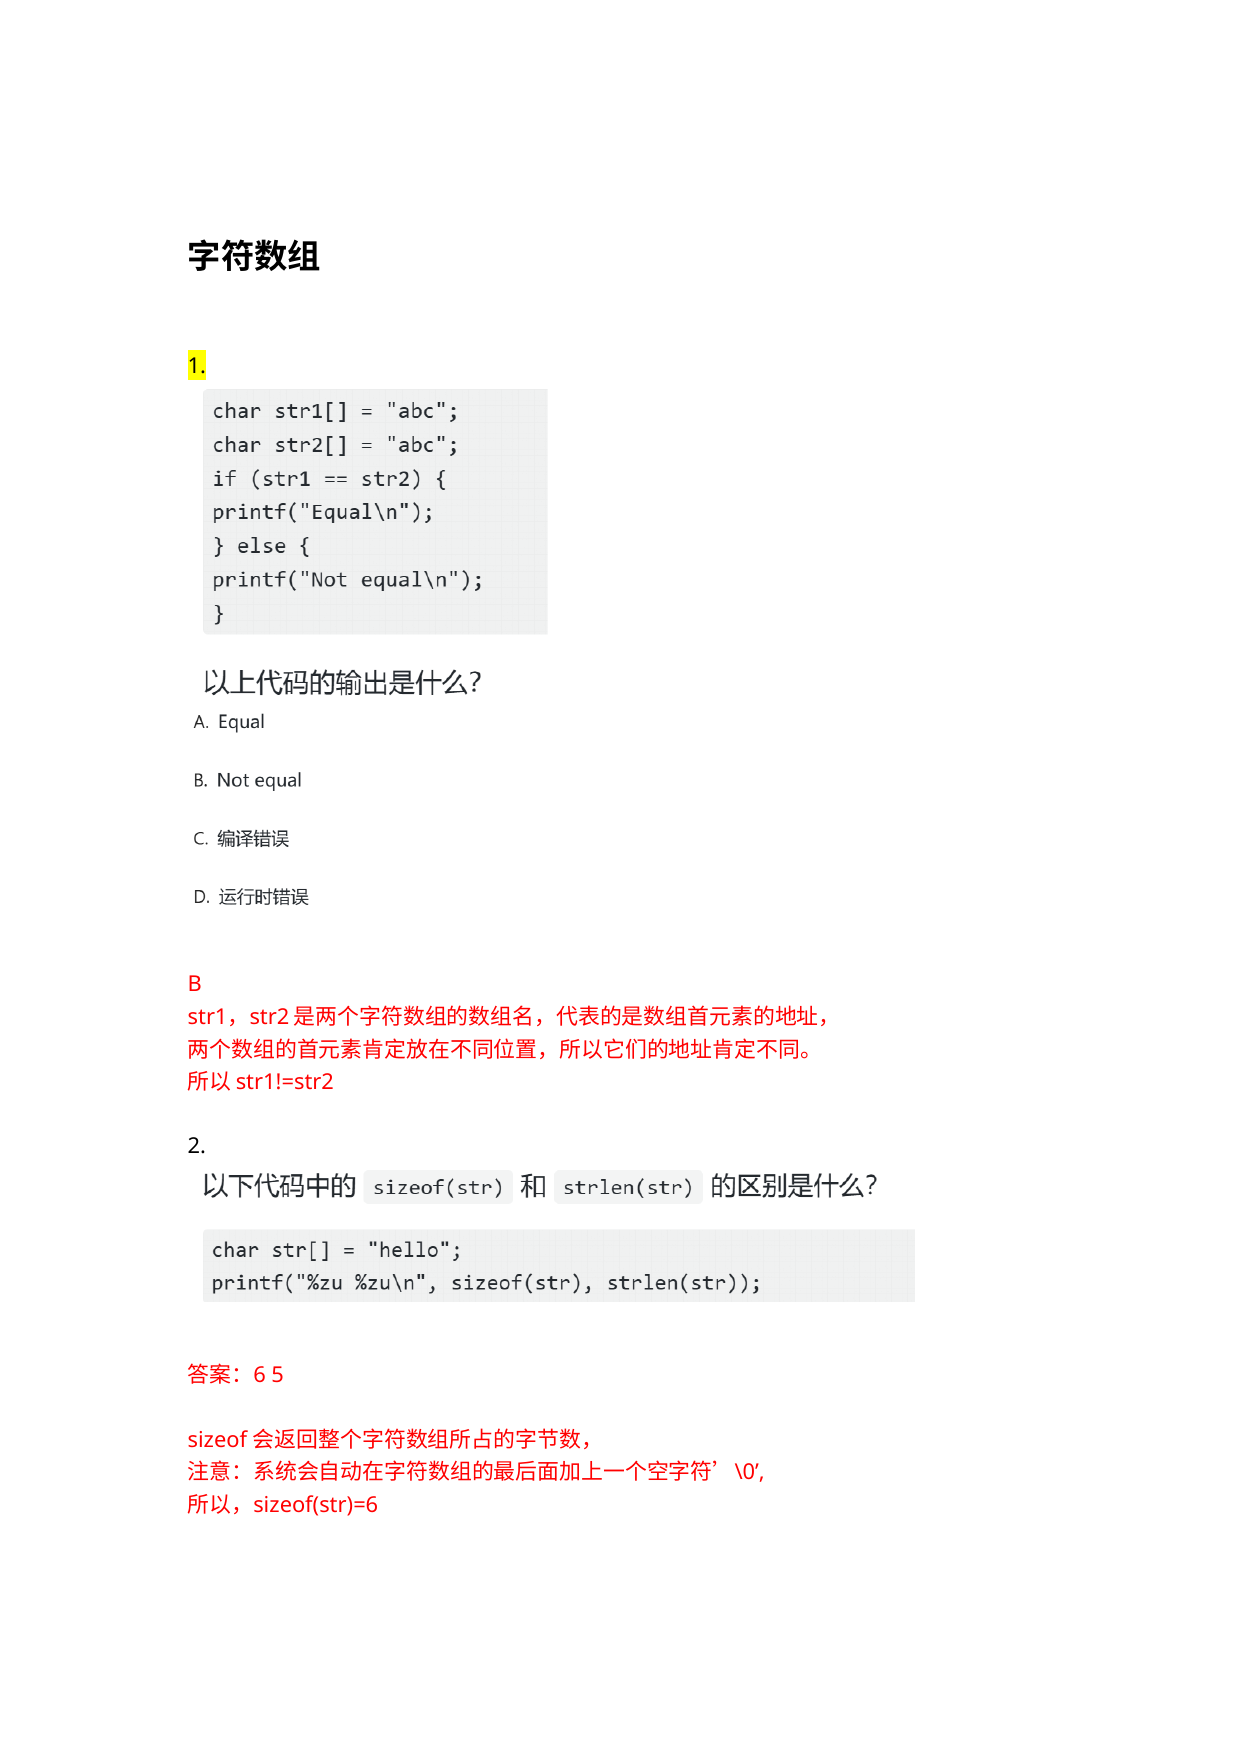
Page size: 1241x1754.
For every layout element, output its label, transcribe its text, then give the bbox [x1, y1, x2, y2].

text 1. [187, 349, 1053, 381]
text 答案：6 5 [187, 1356, 1053, 1389]
text 所以，sizeof(str)=6 [187, 1486, 1053, 1519]
text sizeof 会返回整个字符数组所占的字节数， [187, 1421, 1053, 1454]
text 两个数组的首元素肯定放在不同位置，所以它们的地址肯定不同。 [187, 1031, 1053, 1064]
text 所以str1!=str2 [187, 1064, 1053, 1096]
picture [187, 1161, 915, 1302]
text 注意：系统会自动在字符数组的最后面加上一个空字符’\0’, [187, 1454, 1053, 1486]
text 2. [187, 1129, 1053, 1161]
text B [187, 966, 1053, 999]
text str1，str2是两个字符数组的数组名，代表的是数组首元素的地址， [187, 999, 1053, 1031]
subtitle 字符数组 [187, 222, 1053, 287]
picture [187, 381, 548, 915]
